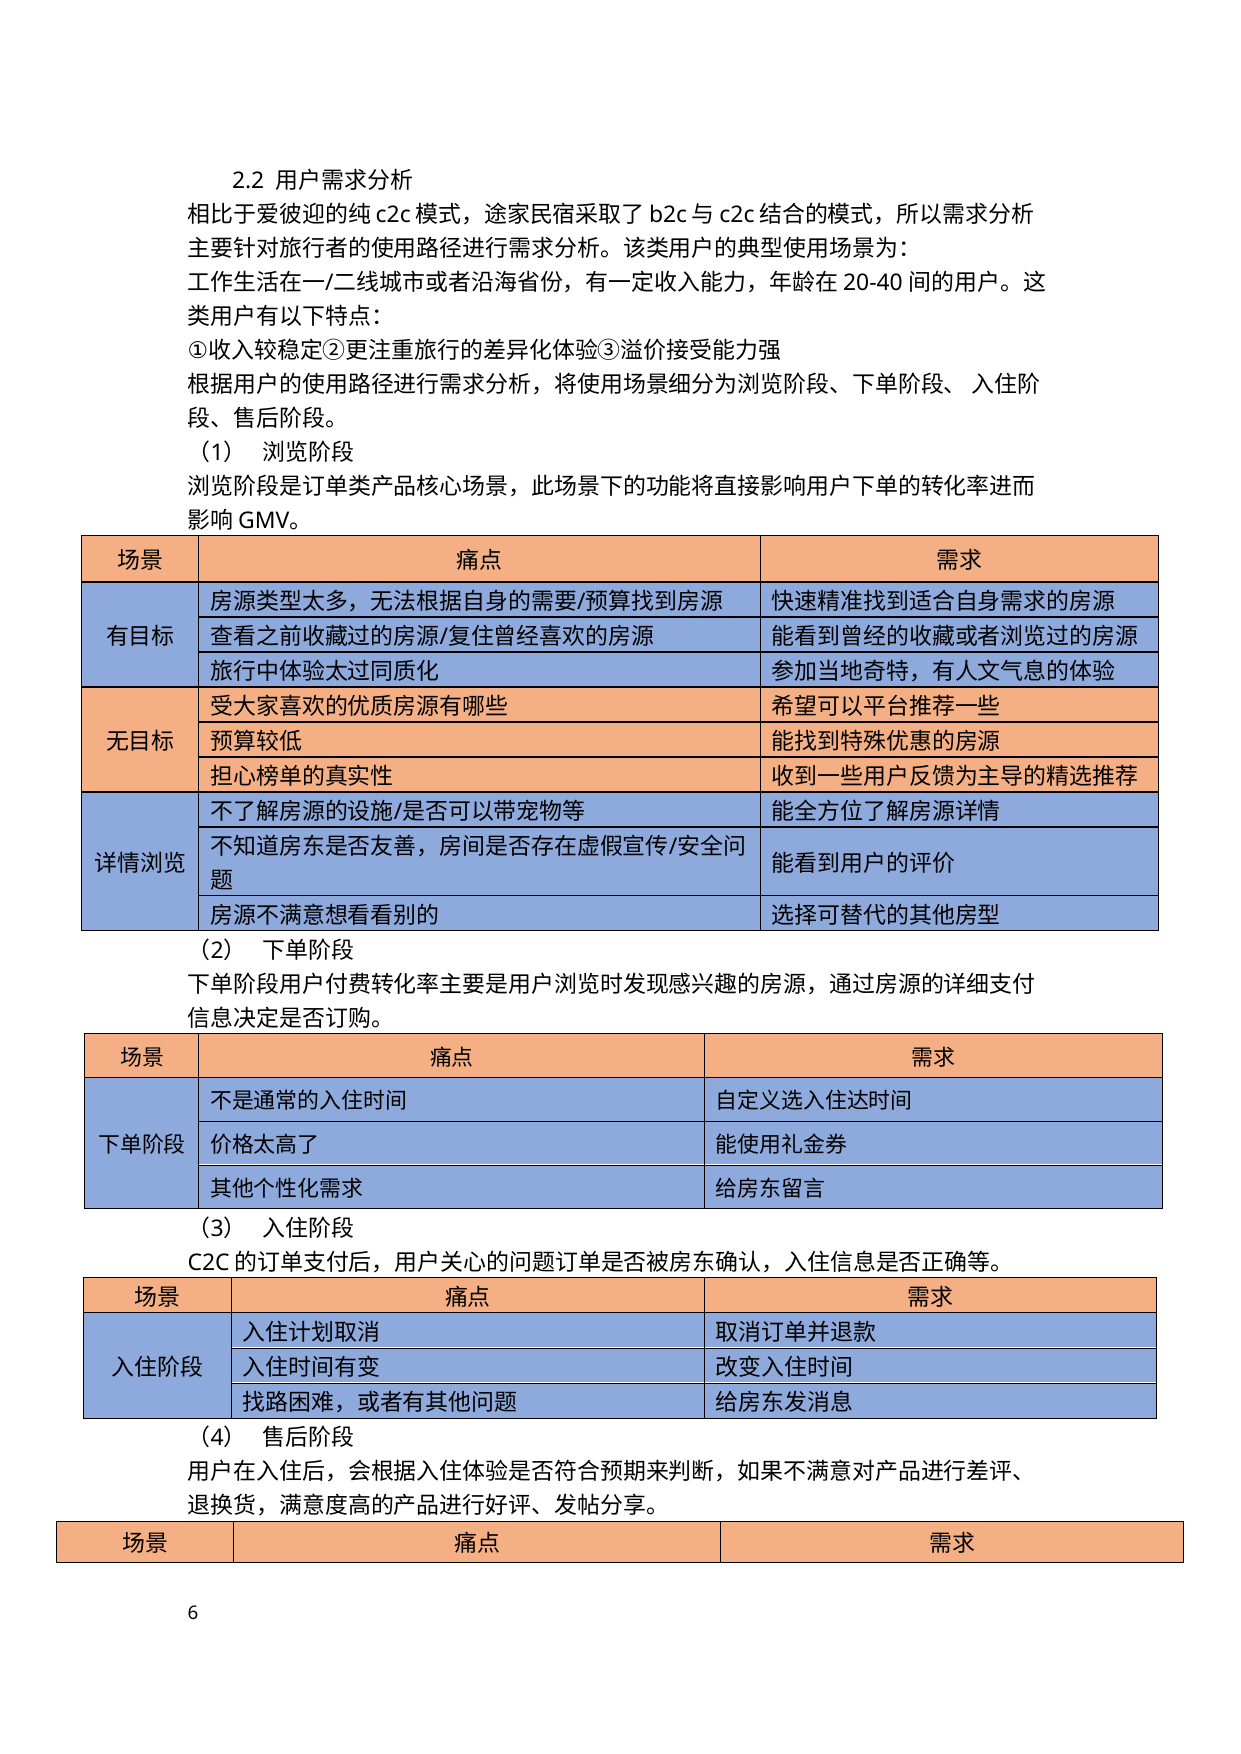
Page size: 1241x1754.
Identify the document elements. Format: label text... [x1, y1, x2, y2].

table_cell 给房东发消息 [705, 1384, 1156, 1418]
table_cell 能使用礼金券 [705, 1122, 1162, 1164]
text 用户在入住后，会根据入住体验是否符合预期来判断，如果不满意对产品进行差评、退换货，满意度高的产品进行好评、发帖分享。 [187, 1453, 1053, 1521]
table_cell 希望可以平台推荐一些 [761, 688, 1158, 721]
table_cell 能找到特殊优惠的房源 [761, 723, 1158, 756]
table_cell 查看之前收藏过的房源/复住曾经喜欢的房源 [199, 618, 760, 651]
table_cell 取消订单并退款 [705, 1313, 1156, 1347]
table_cell 房源类型太多，无法根据自身的需要/预算找到房源 [199, 583, 760, 616]
table_cell 找路困难，或者有其他问题 [232, 1384, 704, 1418]
text 工作生活在一/二线城市或者沿海省份，有一定收入能力，年龄在 20-40 间的用户。这类用户有以下特点： [187, 263, 1053, 331]
table_header 痛点 [232, 1278, 704, 1312]
table_cell 旅行中体验太过同质化 [199, 653, 760, 686]
text 相比于爱彼迎的纯c2c模式，途家民宿采取了b2c与c2c结合的模式，所以需求分析主要针对旅行者的使用路径进行需求分析。该类用户的典型使用场景为： [187, 196, 1053, 263]
table_header 场景 [82, 536, 198, 581]
table_cell 快速精准找到适合自身需求的房源 [761, 583, 1158, 616]
table_cell 入住计划取消 [232, 1313, 704, 1347]
list 浏览阶段 [187, 433, 1053, 467]
table_cell 收到一些用户反馈为主导的精选推荐 [761, 758, 1158, 791]
table_cell 能看到曾经的收藏或者浏览过的房源 [761, 618, 1158, 651]
table_cell 下单阶段 [85, 1078, 198, 1208]
table_cell 价格太高了 [199, 1122, 704, 1164]
table_cell 入住时间有变 [232, 1349, 704, 1382]
text 浏览阶段是订单类产品核心场景，此场景下的功能将直接影响用户下单的转化率进而影响GMV。 [187, 467, 1053, 535]
table_header 需求 [705, 1034, 1162, 1077]
list 售后阶段 [187, 1419, 1053, 1453]
table_header 需求 [721, 1522, 1183, 1562]
table_cell 担心榜单的真实性 [199, 758, 760, 791]
text C2C的订单支付后，用户关心的问题订单是否被房东确认，入住信息是否正确等。 [187, 1243, 1053, 1277]
table_header 痛点 [199, 536, 760, 581]
table_header 场景 [57, 1522, 233, 1562]
list 用户需求分析 [232, 162, 1053, 196]
list 下单阶段 [187, 931, 1053, 965]
table_cell 不是通常的入住时间 [199, 1078, 704, 1121]
text 下单阶段用户付费转化率主要是用户浏览时发现感兴趣的房源，通过房源的详细支付信息决定是否订购。 [187, 965, 1053, 1033]
table_cell 详情浏览 [82, 793, 198, 930]
text 根据用户的使用路径进行需求分析，将使用场景细分为浏览阶段、下单阶段、 入住阶段、售后阶段。 [187, 365, 1053, 433]
table_cell 无目标 [82, 688, 198, 791]
table_cell 预算较低 [199, 723, 760, 756]
table_cell 参加当地奇特，有人文气息的体验 [761, 653, 1158, 686]
table_header 痛点 [199, 1034, 704, 1077]
table_header 场景 [84, 1278, 231, 1312]
table_cell 给房东留言 [705, 1166, 1162, 1208]
table_cell 入住阶段 [84, 1313, 231, 1418]
table_cell 能全方位了解房源详情 [761, 793, 1158, 826]
list 入住阶段 [187, 1209, 1053, 1243]
text ①收入较稳定②更注重旅行的差异化体验③溢价接受能力强 [187, 331, 1053, 365]
table_cell 改变入住时间 [705, 1349, 1156, 1382]
table_cell 能看到用户的评价 [761, 828, 1158, 895]
table_cell 房源不满意想看看别的 [199, 896, 760, 930]
table_cell 其他个性化需求 [199, 1166, 704, 1208]
table_cell 受大家喜欢的优质房源有哪些 [199, 688, 760, 721]
table_header 需求 [705, 1278, 1156, 1312]
table_cell 不了解房源的设施/是否可以带宠物等 [199, 793, 760, 826]
table_header 痛点 [234, 1522, 720, 1562]
table_header 需求 [761, 536, 1158, 581]
table_cell 不知道房东是否友善，房间是否存在虚假宣传/安全问题 [199, 828, 760, 895]
table_header 场景 [85, 1034, 198, 1077]
table_cell 有目标 [82, 583, 198, 686]
table_cell 选择可替代的其他房型 [761, 896, 1158, 930]
table_cell 自定义选入住达时间 [705, 1078, 1162, 1121]
